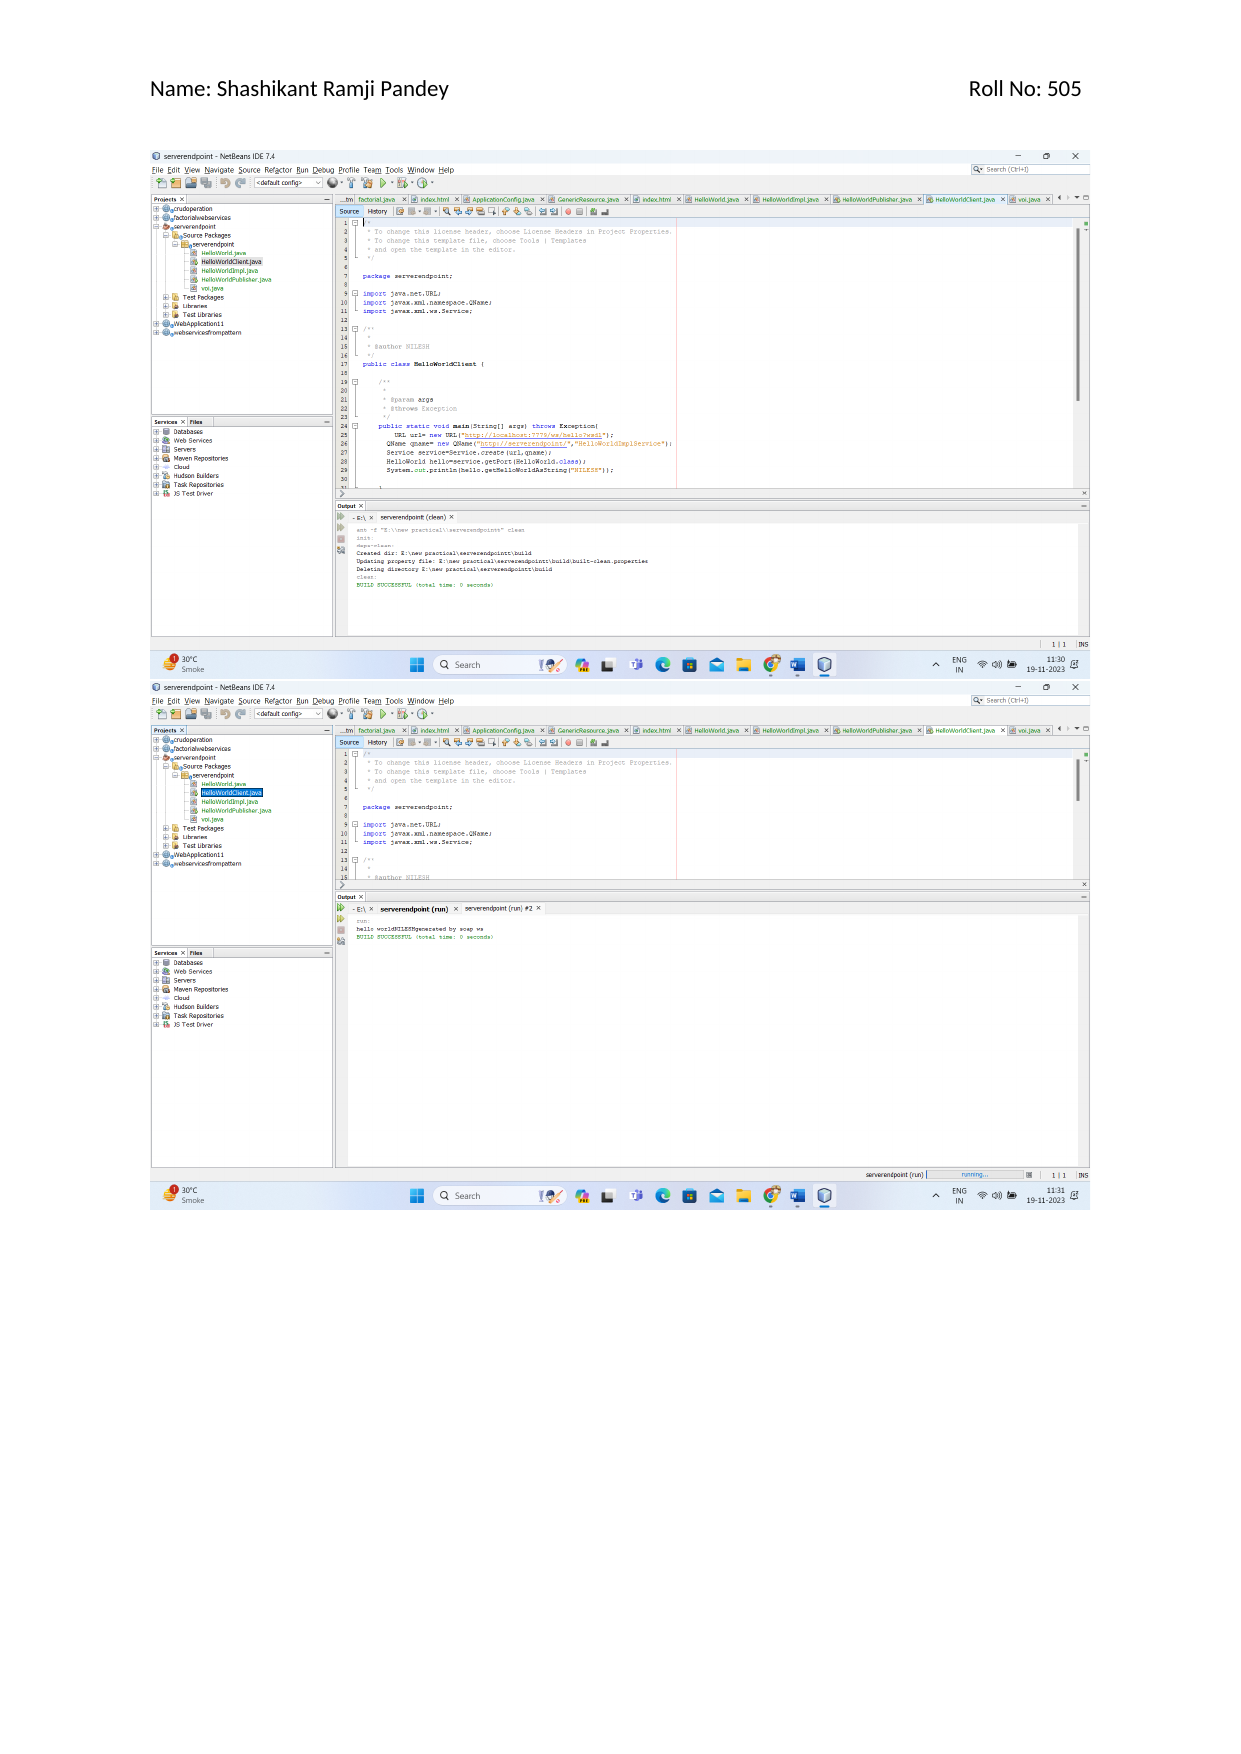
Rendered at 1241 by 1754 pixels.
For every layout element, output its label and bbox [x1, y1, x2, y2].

picture [150, 681, 1091, 1210]
picture [150, 150, 1091, 679]
